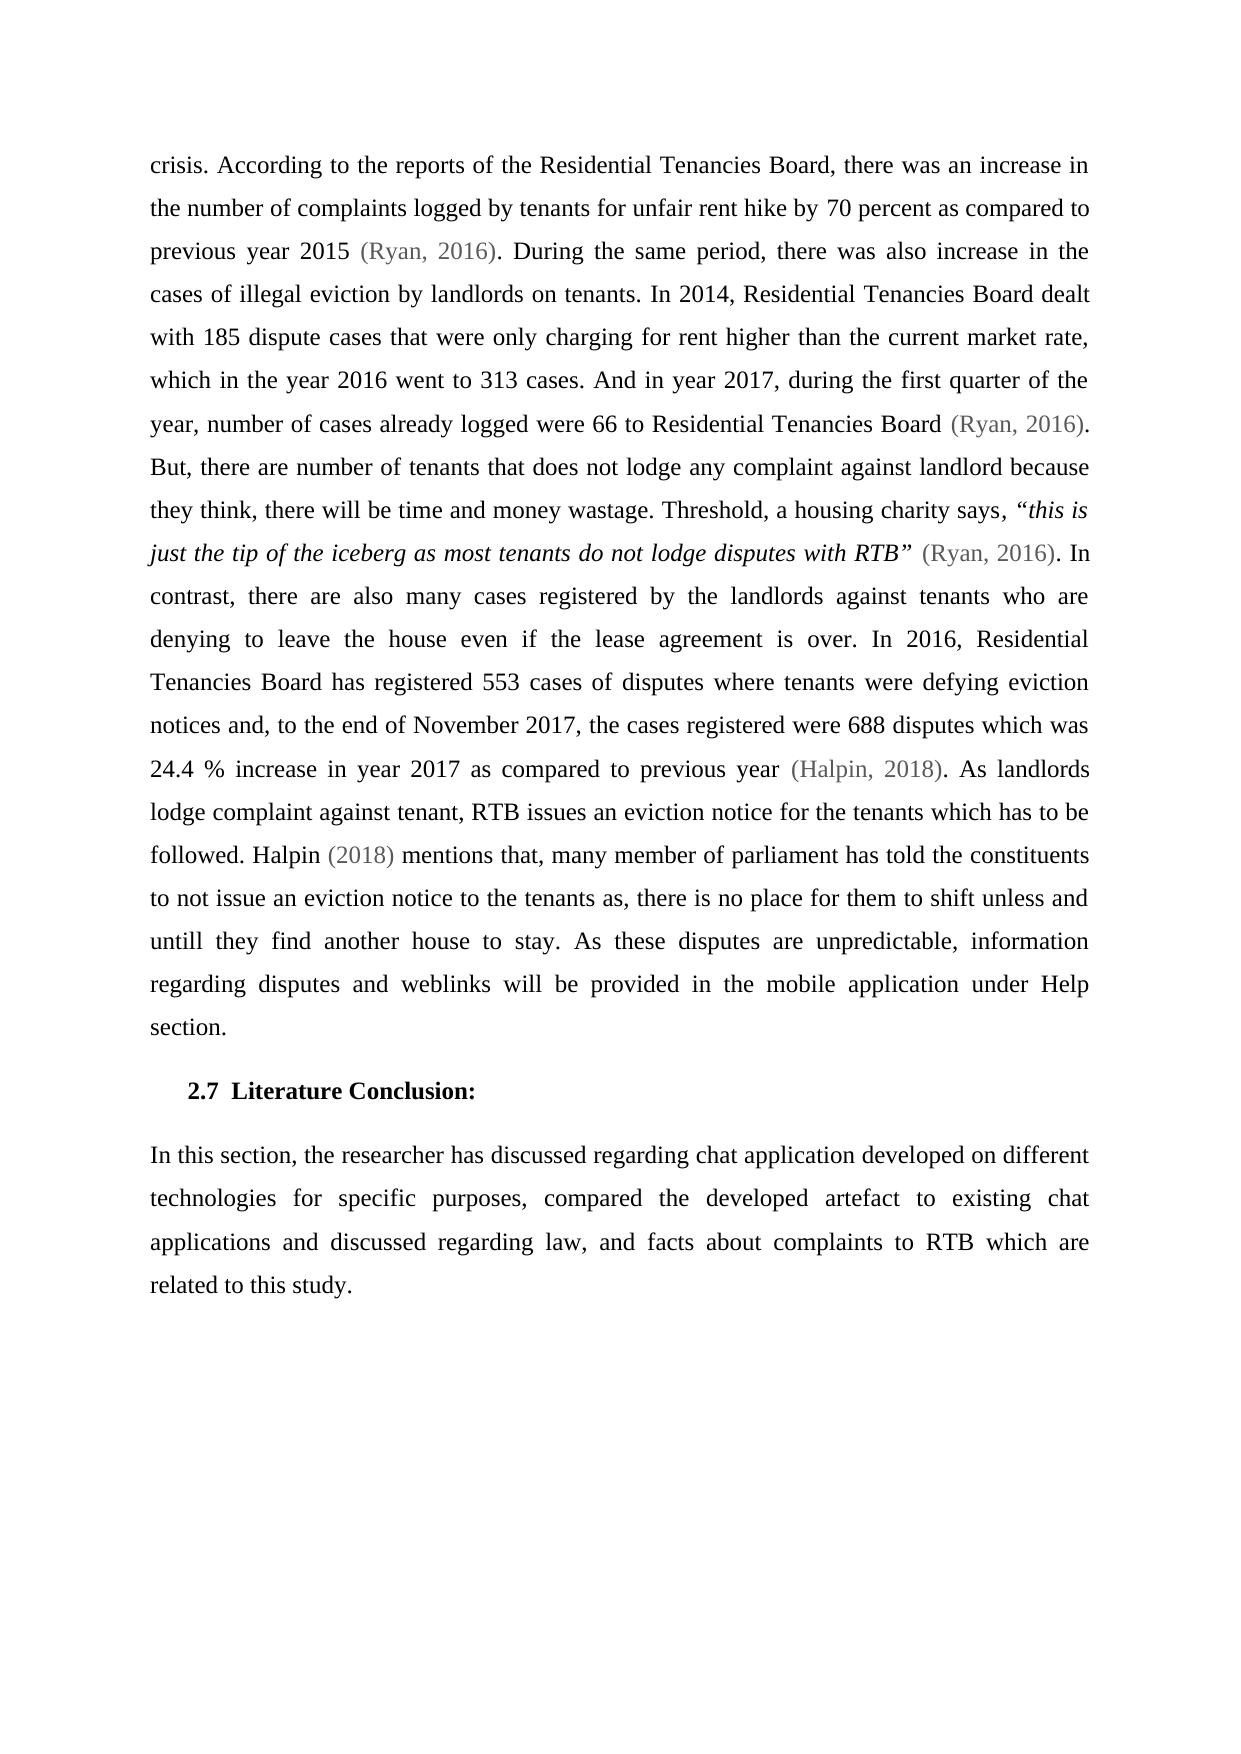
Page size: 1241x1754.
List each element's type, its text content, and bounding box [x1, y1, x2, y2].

text In this section, the researcher has discussed regarding chat application developed on different technologies for specific purposes, compared the developed artefact to existing chat applications and discussed regarding law, and facts about complaints to RTB which are related to this study. [150, 1140, 1090, 1298]
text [150, 150, 1090, 1041]
list Literature Conclusion: [187, 1076, 1090, 1105]
